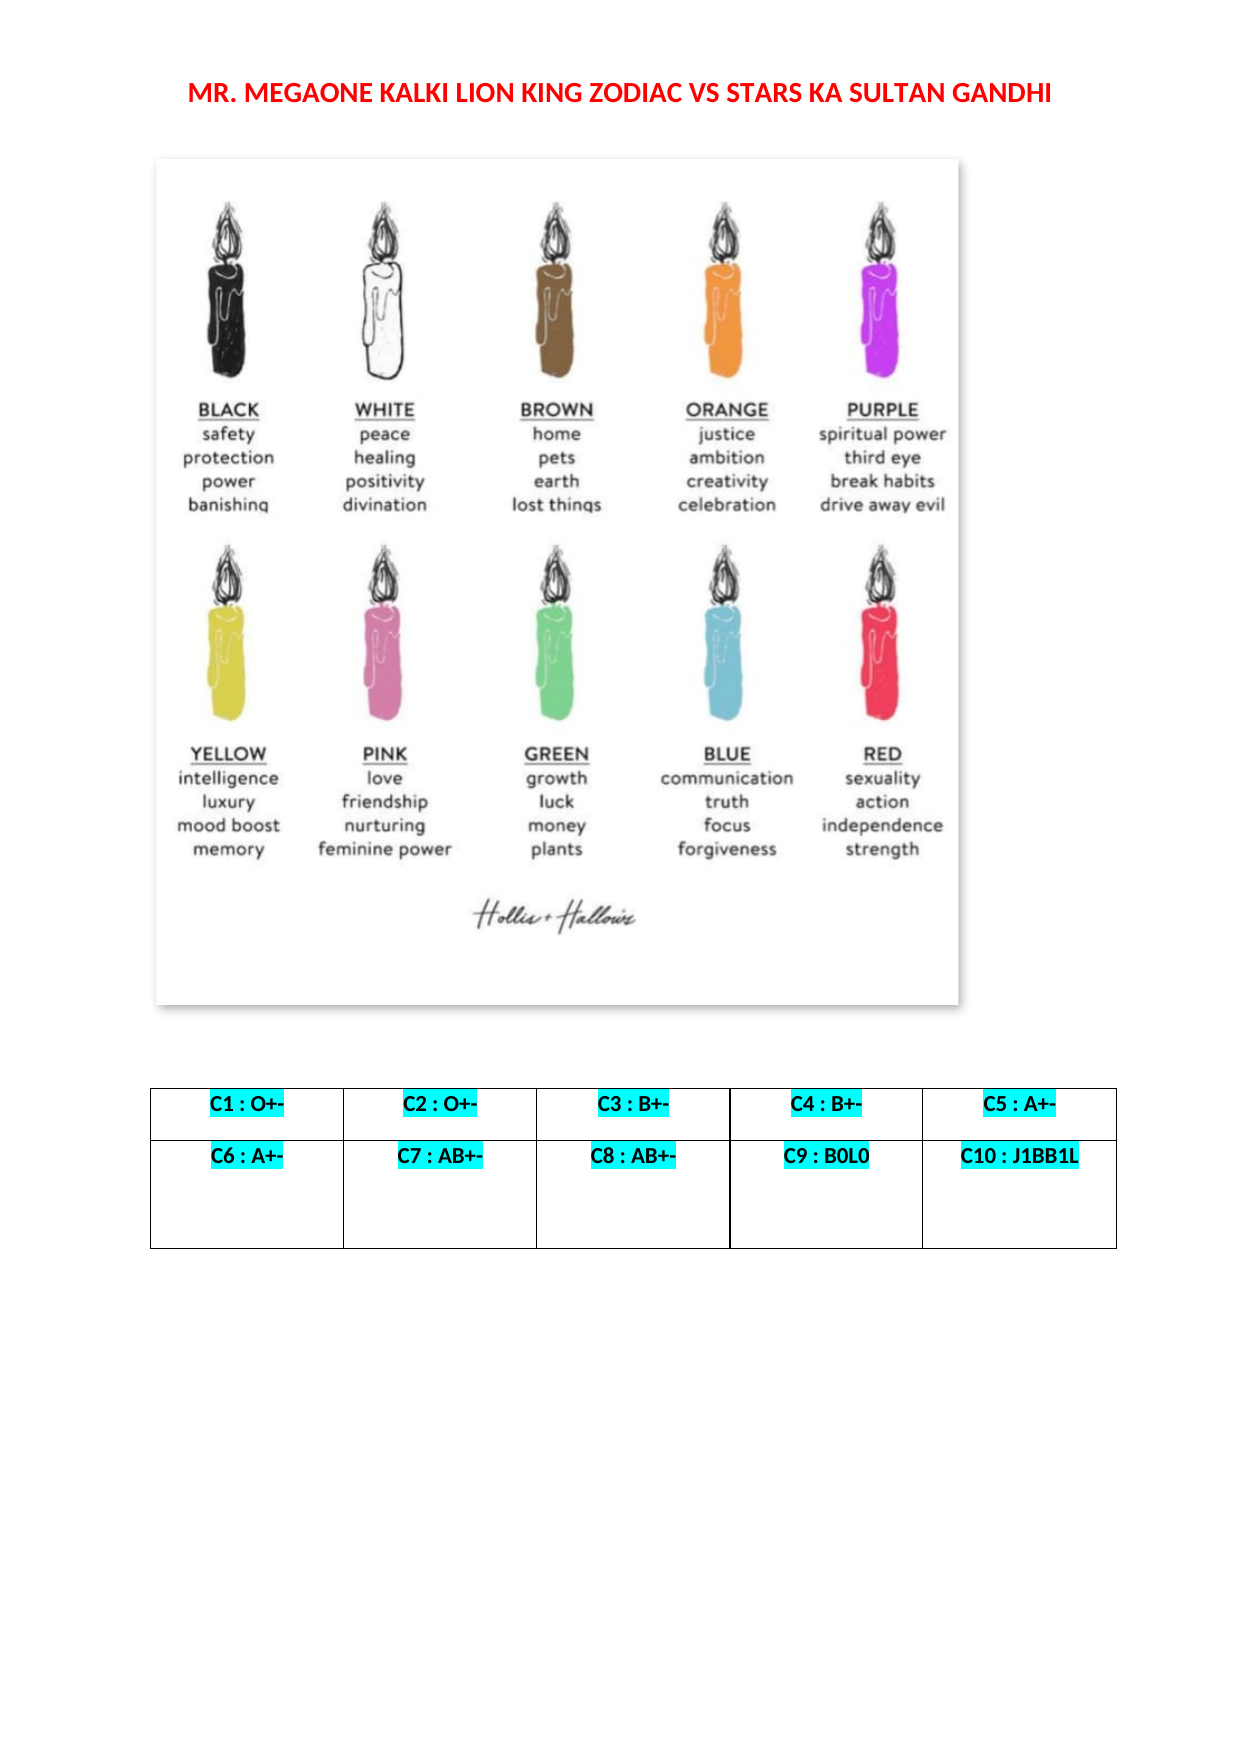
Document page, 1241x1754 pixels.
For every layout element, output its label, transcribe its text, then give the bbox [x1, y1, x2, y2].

table_cell C7 : AB+- [344, 1141, 536, 1248]
table_cell C10 : J1BB1L [923, 1141, 1116, 1248]
picture [156, 159, 959, 1005]
table_header C3 : B+- [537, 1089, 729, 1140]
table_cell C9 : B0L0 [731, 1141, 922, 1248]
table_header C2 : O+- [344, 1089, 536, 1140]
table_header C1 : O+- [151, 1089, 343, 1140]
table_header C5 : A+- [923, 1089, 1116, 1140]
table_header C4 : B+- [731, 1089, 922, 1140]
table_cell C8 : AB+- [537, 1141, 729, 1248]
table_cell C6 : A+- [151, 1141, 343, 1248]
